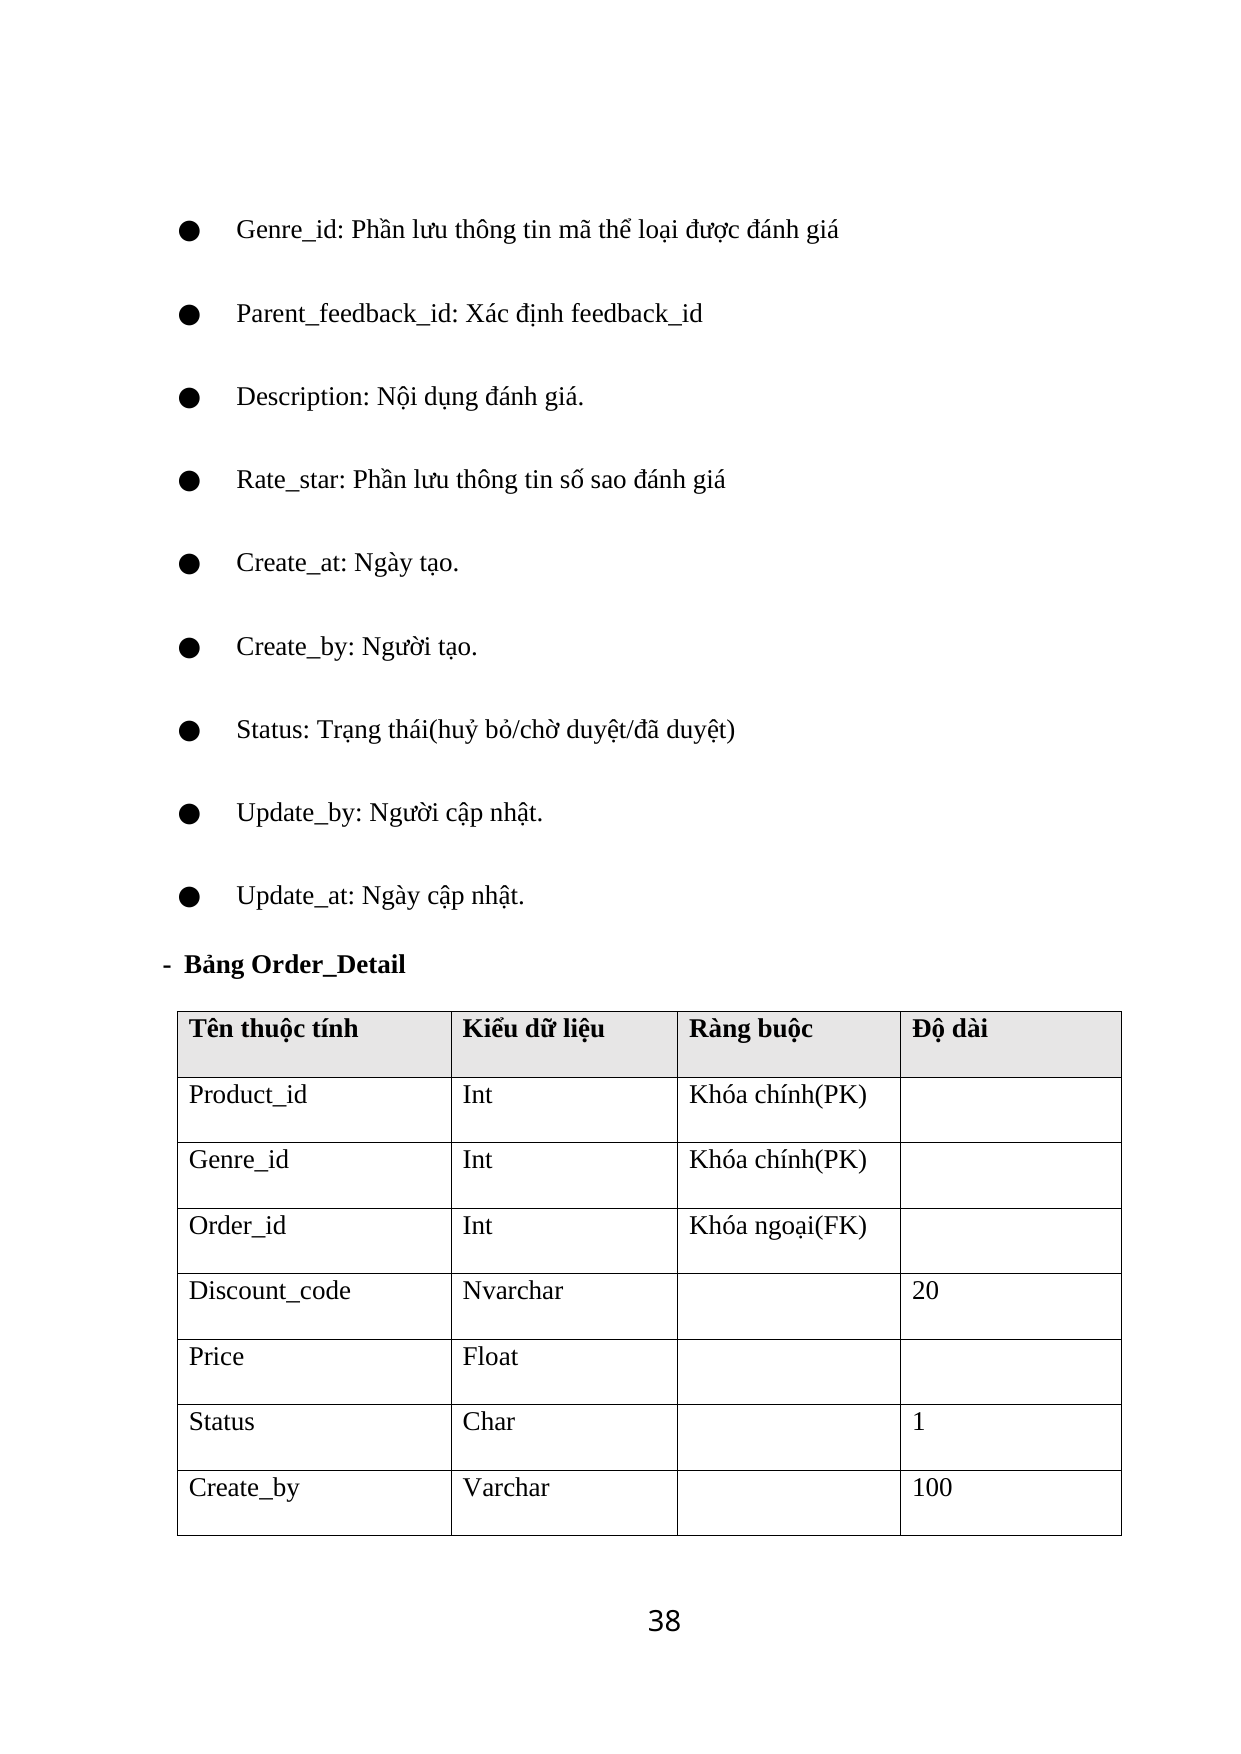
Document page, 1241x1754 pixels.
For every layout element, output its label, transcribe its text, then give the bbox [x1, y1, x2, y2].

list Create_by: Người tạo. [177, 615, 1152, 671]
table_cell Khóa ngoại(FK) [678, 1209, 900, 1273]
table_cell [901, 1340, 1121, 1404]
list Rate_star: Phần lưu thông tin số sao đánh giá [177, 448, 1152, 504]
table_cell Genre_id [178, 1143, 451, 1208]
table_cell Order_id [178, 1209, 451, 1273]
table_header Kiểu dữ liệu [452, 1012, 677, 1077]
table_cell [678, 1405, 900, 1470]
table_cell Char [452, 1405, 677, 1470]
table_cell Product_id [178, 1078, 451, 1142]
table_cell [678, 1340, 900, 1404]
list Create_at: Ngày tạo. [177, 532, 1152, 587]
table_cell Price [178, 1340, 451, 1404]
table_cell Create_by [178, 1471, 451, 1535]
table_header Độ dài [901, 1012, 1121, 1077]
table_cell [901, 1209, 1121, 1273]
table_cell [678, 1274, 900, 1339]
table_cell [678, 1471, 900, 1535]
list Status: Trạng thái(huỷ bỏ/chờ duyệt/đã duyệt) [177, 698, 1152, 754]
table_cell Status [178, 1405, 451, 1470]
list Bảng Order_Detail [162, 948, 1152, 979]
table_header Ràng buộc [678, 1012, 900, 1077]
table_cell 100 [901, 1471, 1121, 1535]
list Parent_feedback_id: Xác định feedback_id [177, 282, 1152, 338]
list Update_by: Người cập nhật. [177, 781, 1152, 837]
table_cell Nvarchar [452, 1274, 677, 1339]
table_cell Int [452, 1143, 677, 1208]
table_cell [901, 1078, 1121, 1142]
table_cell Khóa chính(PK) [678, 1078, 900, 1142]
list Genre_id: Phần lưu thông tin mã thể loại được đánh giá [177, 199, 1152, 254]
table_cell Varchar [452, 1471, 677, 1535]
list Update_at: Ngày cập nhật. [177, 865, 1152, 920]
table_cell Float [452, 1340, 677, 1404]
table_cell Int [452, 1078, 677, 1142]
list Description: Nội dụng đánh giá. [177, 365, 1152, 421]
table_cell [901, 1143, 1121, 1208]
table_cell Khóa chính(PK) [678, 1143, 900, 1208]
table_header Tên thuộc tính [178, 1012, 451, 1077]
table_cell Int [452, 1209, 677, 1273]
table_cell 20 [901, 1274, 1121, 1339]
table_cell 1 [901, 1405, 1121, 1470]
table_cell Discount_code [178, 1274, 451, 1339]
